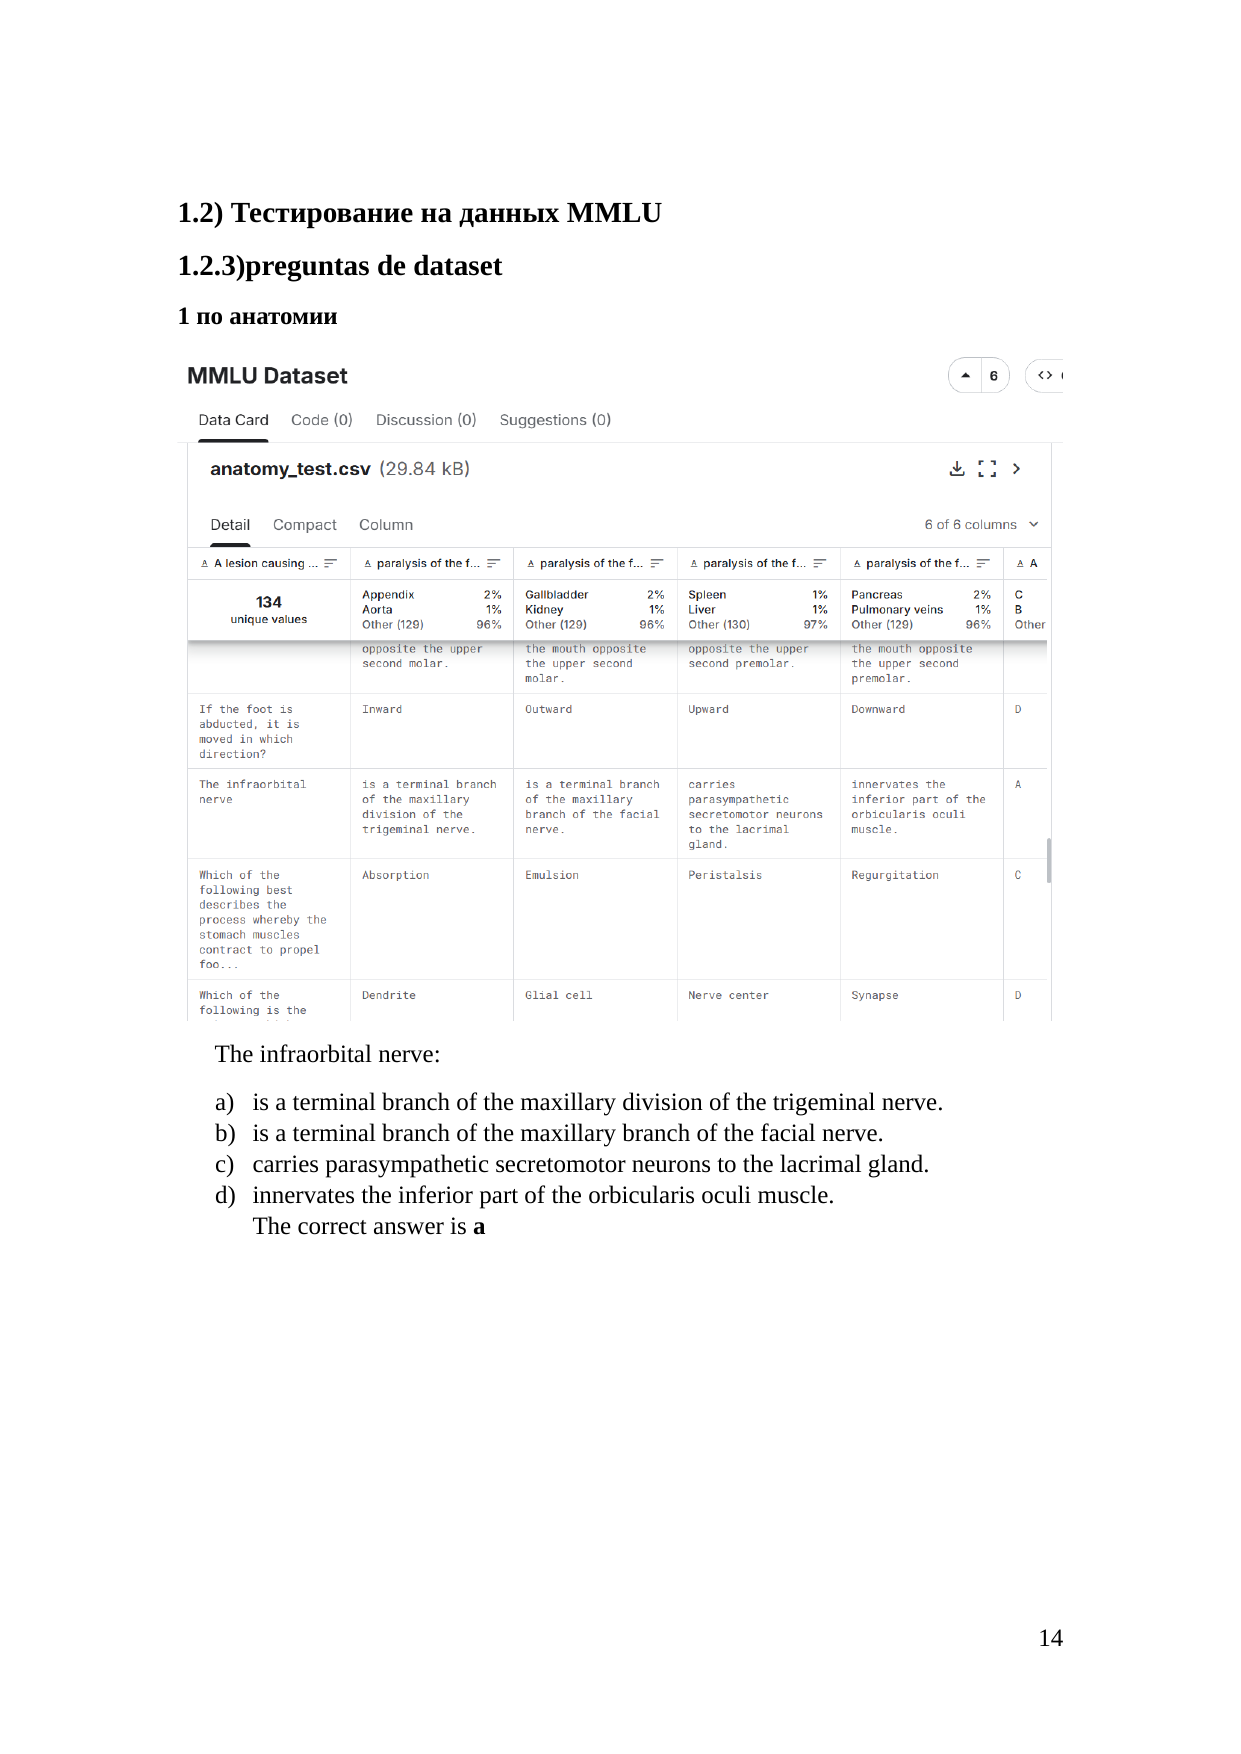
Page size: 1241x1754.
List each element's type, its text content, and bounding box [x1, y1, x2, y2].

list The correct answer is a [252, 1211, 1063, 1240]
text The infraorbital nerve: [177, 1039, 1063, 1068]
list is a terminal branch of the maxillary branch of the facial nerve. [215, 1118, 1063, 1147]
text 1 по анатомии [177, 301, 1063, 330]
text 1.2) Тестирование на данных MMLU [177, 195, 1063, 229]
picture [177, 348, 1063, 1021]
list innervates the inferior part of the orbicularis oculi muscle. [215, 1180, 1063, 1209]
list is a terminal branch of the maxillary division of the trigeminal nerve. [215, 1087, 1063, 1116]
text 1.2.3)preguntas de dataset [177, 248, 1063, 282]
list carries parasympathetic secretomotor neurons to the lacrimal gland. [215, 1149, 1063, 1178]
